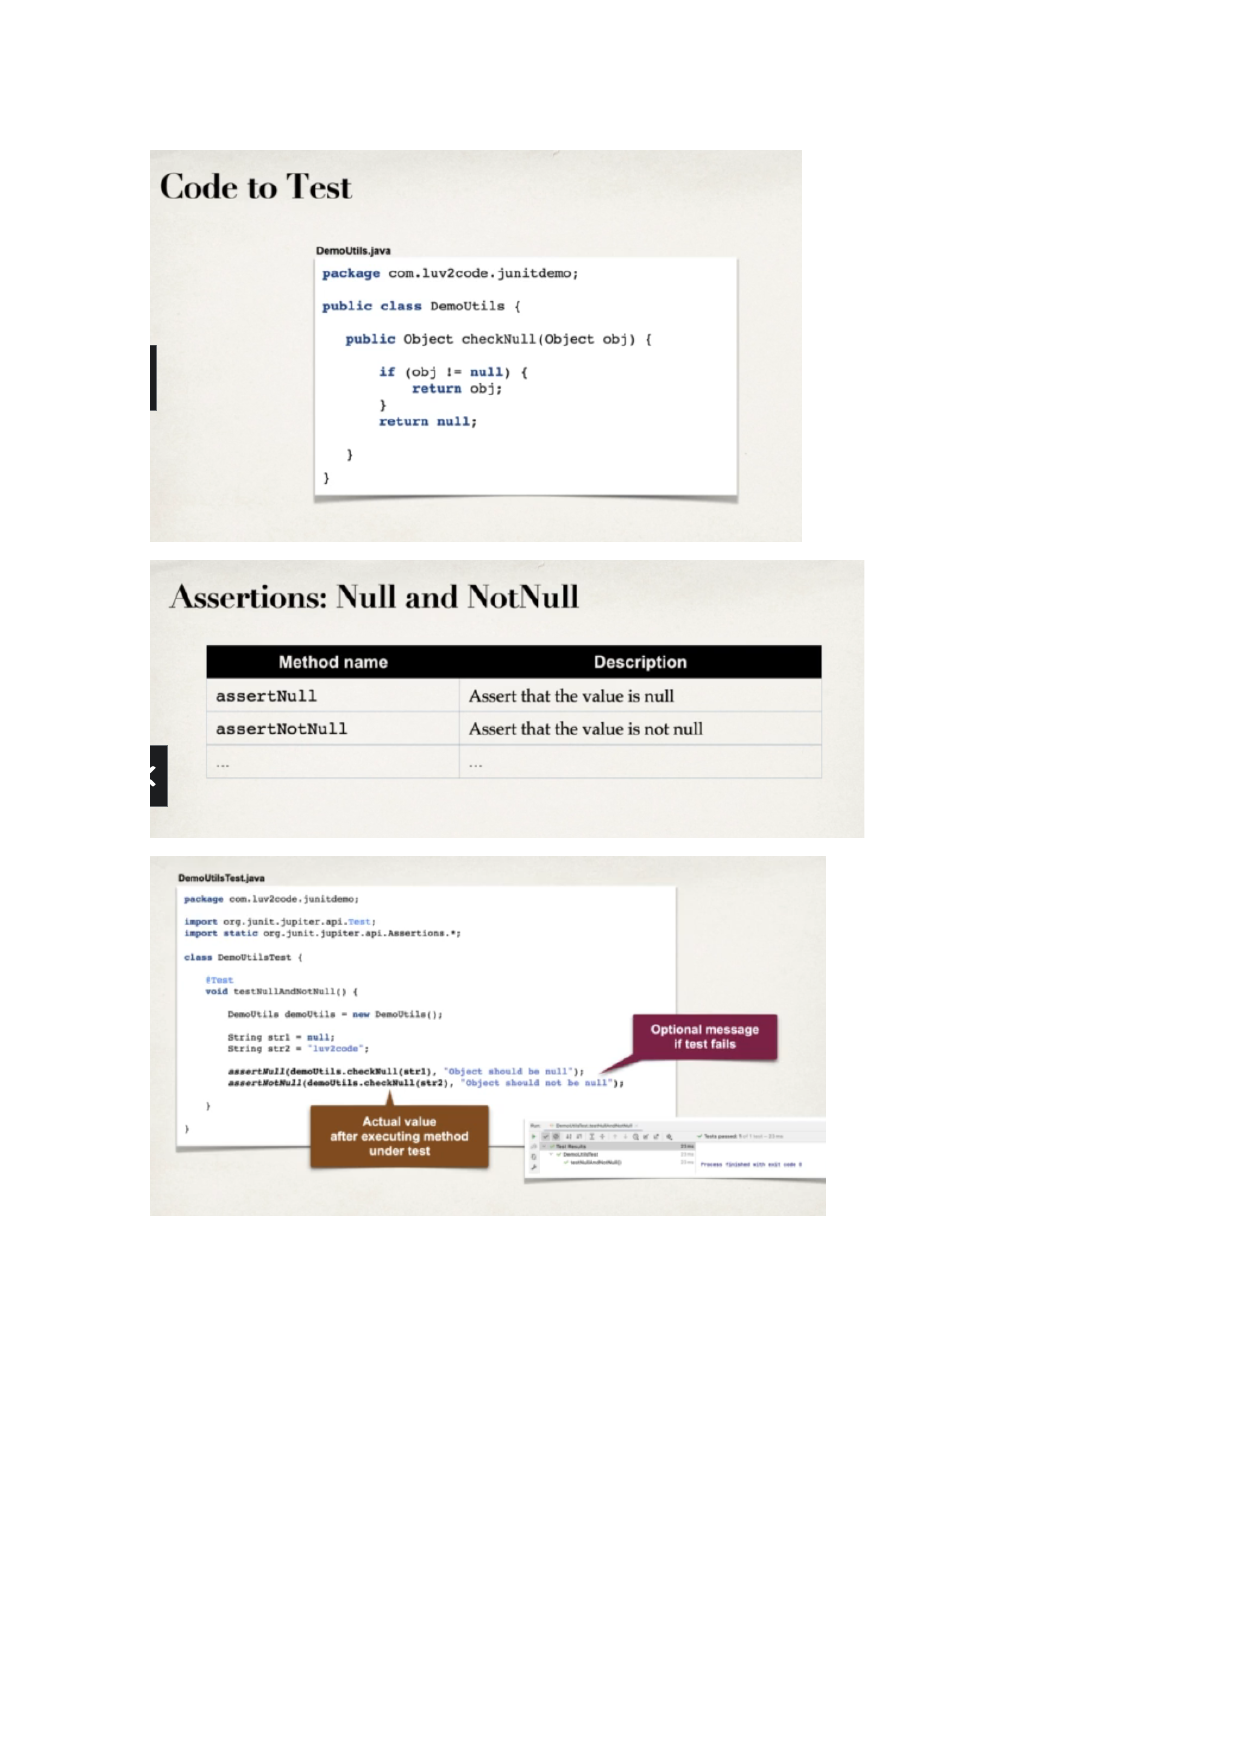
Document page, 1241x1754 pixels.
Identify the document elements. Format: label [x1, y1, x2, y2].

picture [150, 856, 826, 1216]
picture [150, 560, 865, 838]
picture [150, 150, 802, 542]
